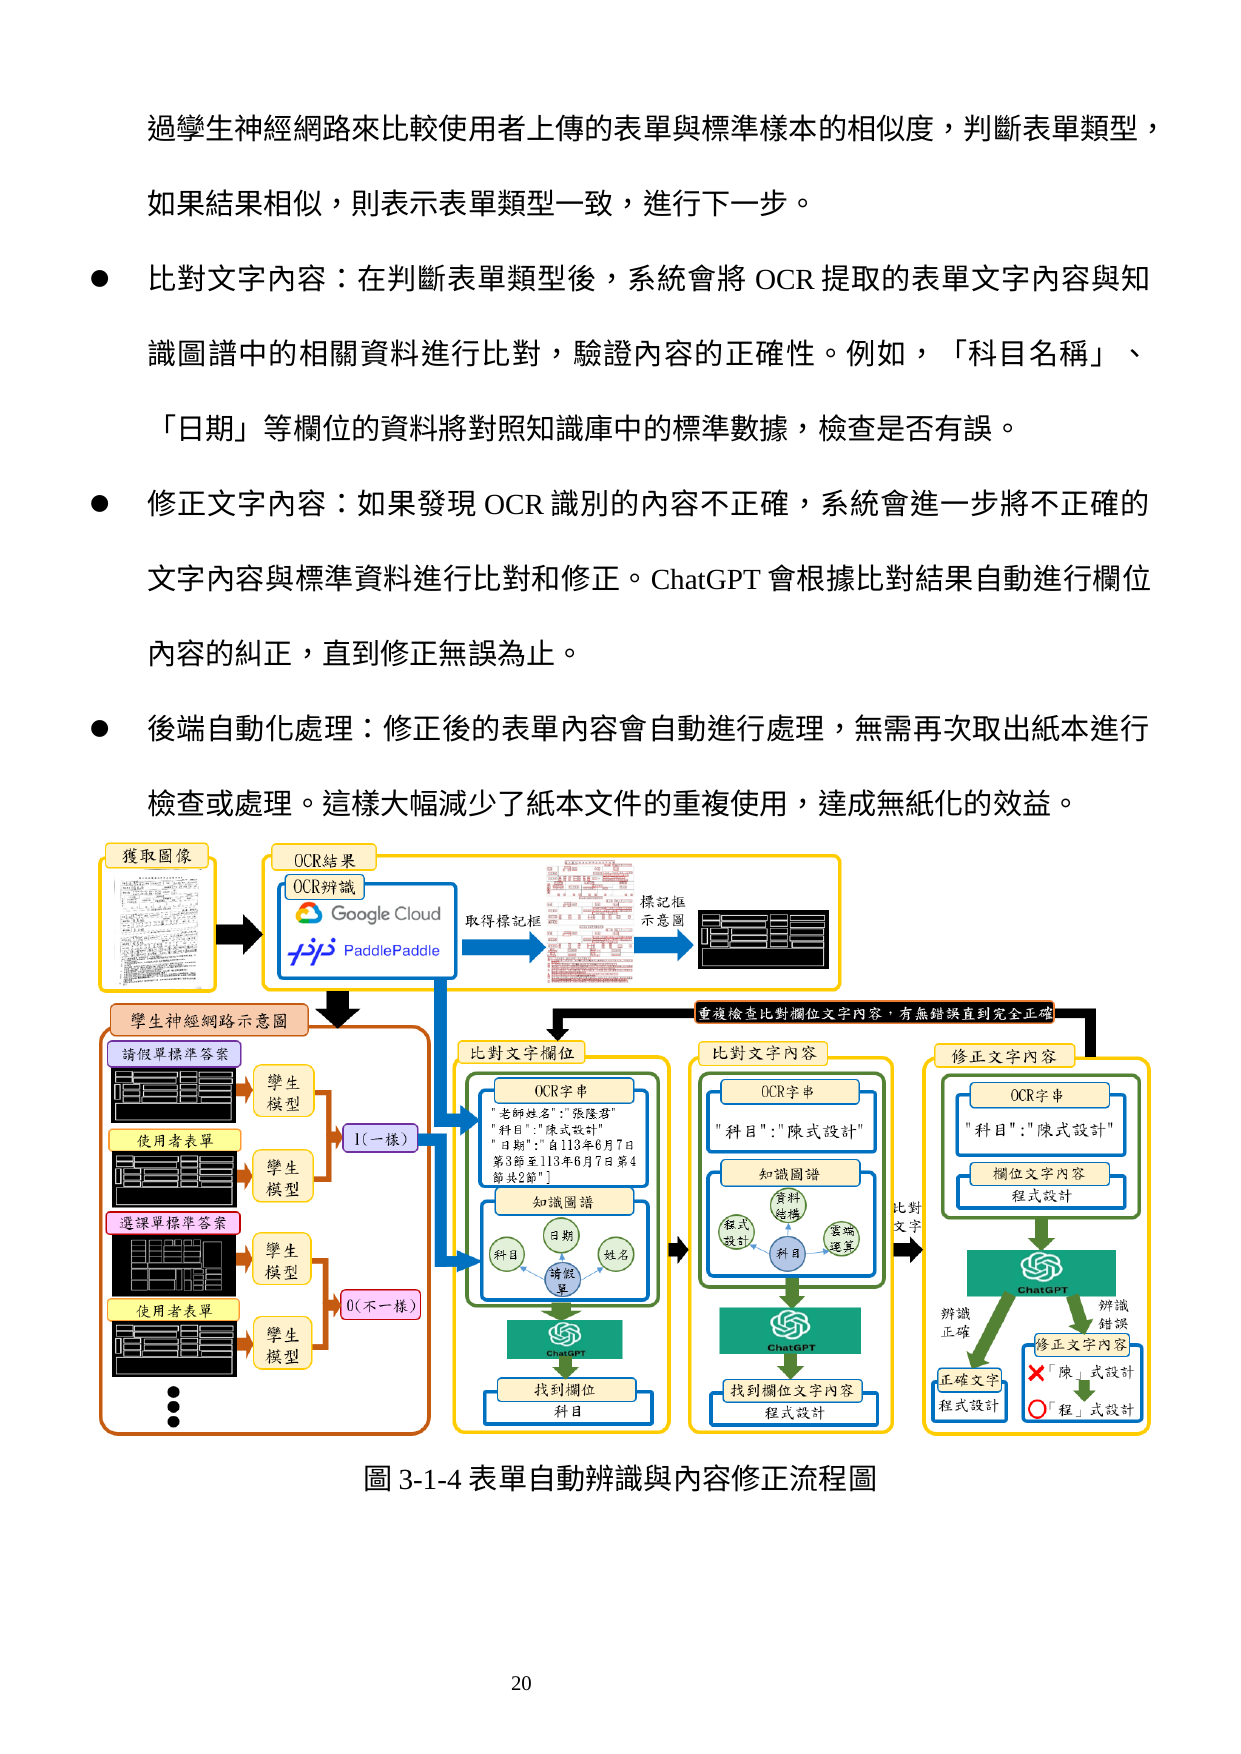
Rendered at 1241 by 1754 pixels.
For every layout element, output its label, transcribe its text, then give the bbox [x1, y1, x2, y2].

list 修正文字內容：如果發現OCR識別的內容不正確，系統會進一步將不正確的文字內容與標準資料進行比對和修正。ChatGPT會根據比對結果自動進行欄位內容的糾正，直到修正無誤為止。 [89, 464, 1152, 689]
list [89, 89, 1152, 164]
text 圖3-1-4 表單自動辨識與內容修正流程圖 [89, 1439, 1152, 1514]
list 如果結果相似，則表示表單類型一致，進行下一步。 [147, 164, 1152, 239]
list 比對文字內容：在判斷表單類型後，系統會將OCR提取的表單文字內容與知識圖譜中的相關資料進行比對，驗證內容的正確性。例如，「科目名稱」、「日期」等欄位的資料將對照知識庫中的標準數據，檢查是否有誤。 [89, 239, 1152, 464]
list 後端自動化處理：修正後的表單內容會自動進行處理，無需再次取出紙本進行檢查或處理。這樣大幅減少了紙本文件的重複使用，達成無紙化的效益。 [89, 689, 1152, 839]
